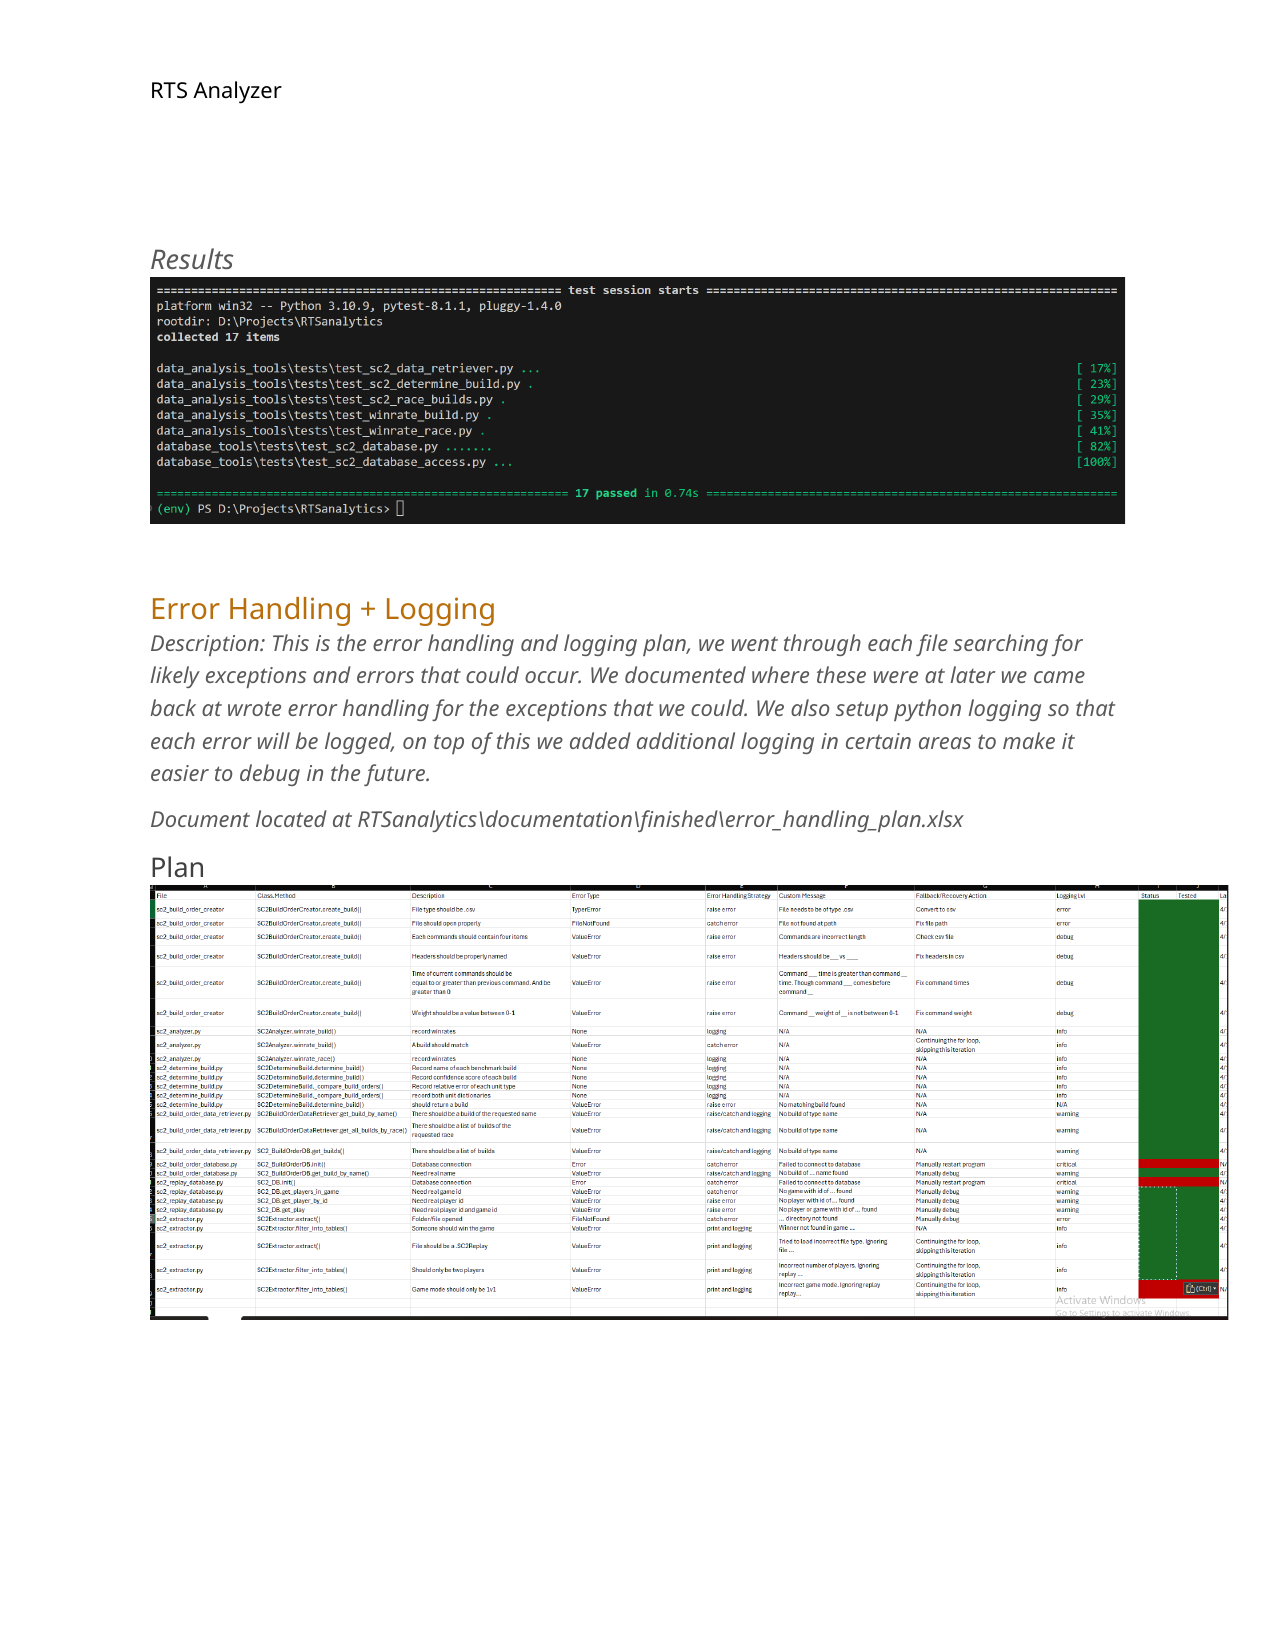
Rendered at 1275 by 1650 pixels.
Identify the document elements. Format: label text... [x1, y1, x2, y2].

subtitle Results [150, 240, 1125, 277]
picture [150, 885, 1229, 1320]
picture [150, 277, 1125, 524]
text Document located at RTSanalytics\documentation\finished\error_handling_plan.xlsx [150, 804, 1125, 833]
text Description: This is the error handling and logging plan, we went through each file searching for likely exceptions and errors that could occur. We documented where these were at later we came back at wrote error handling for the exceptions that we could. We also setup python logging so that each error will be logged, on top of this we added additional logging in certain areas to make it easier to debug in the future. [150, 628, 1125, 788]
subtitle Error Handling + Logging [150, 588, 1125, 628]
subtitle Plan [150, 849, 1125, 885]
